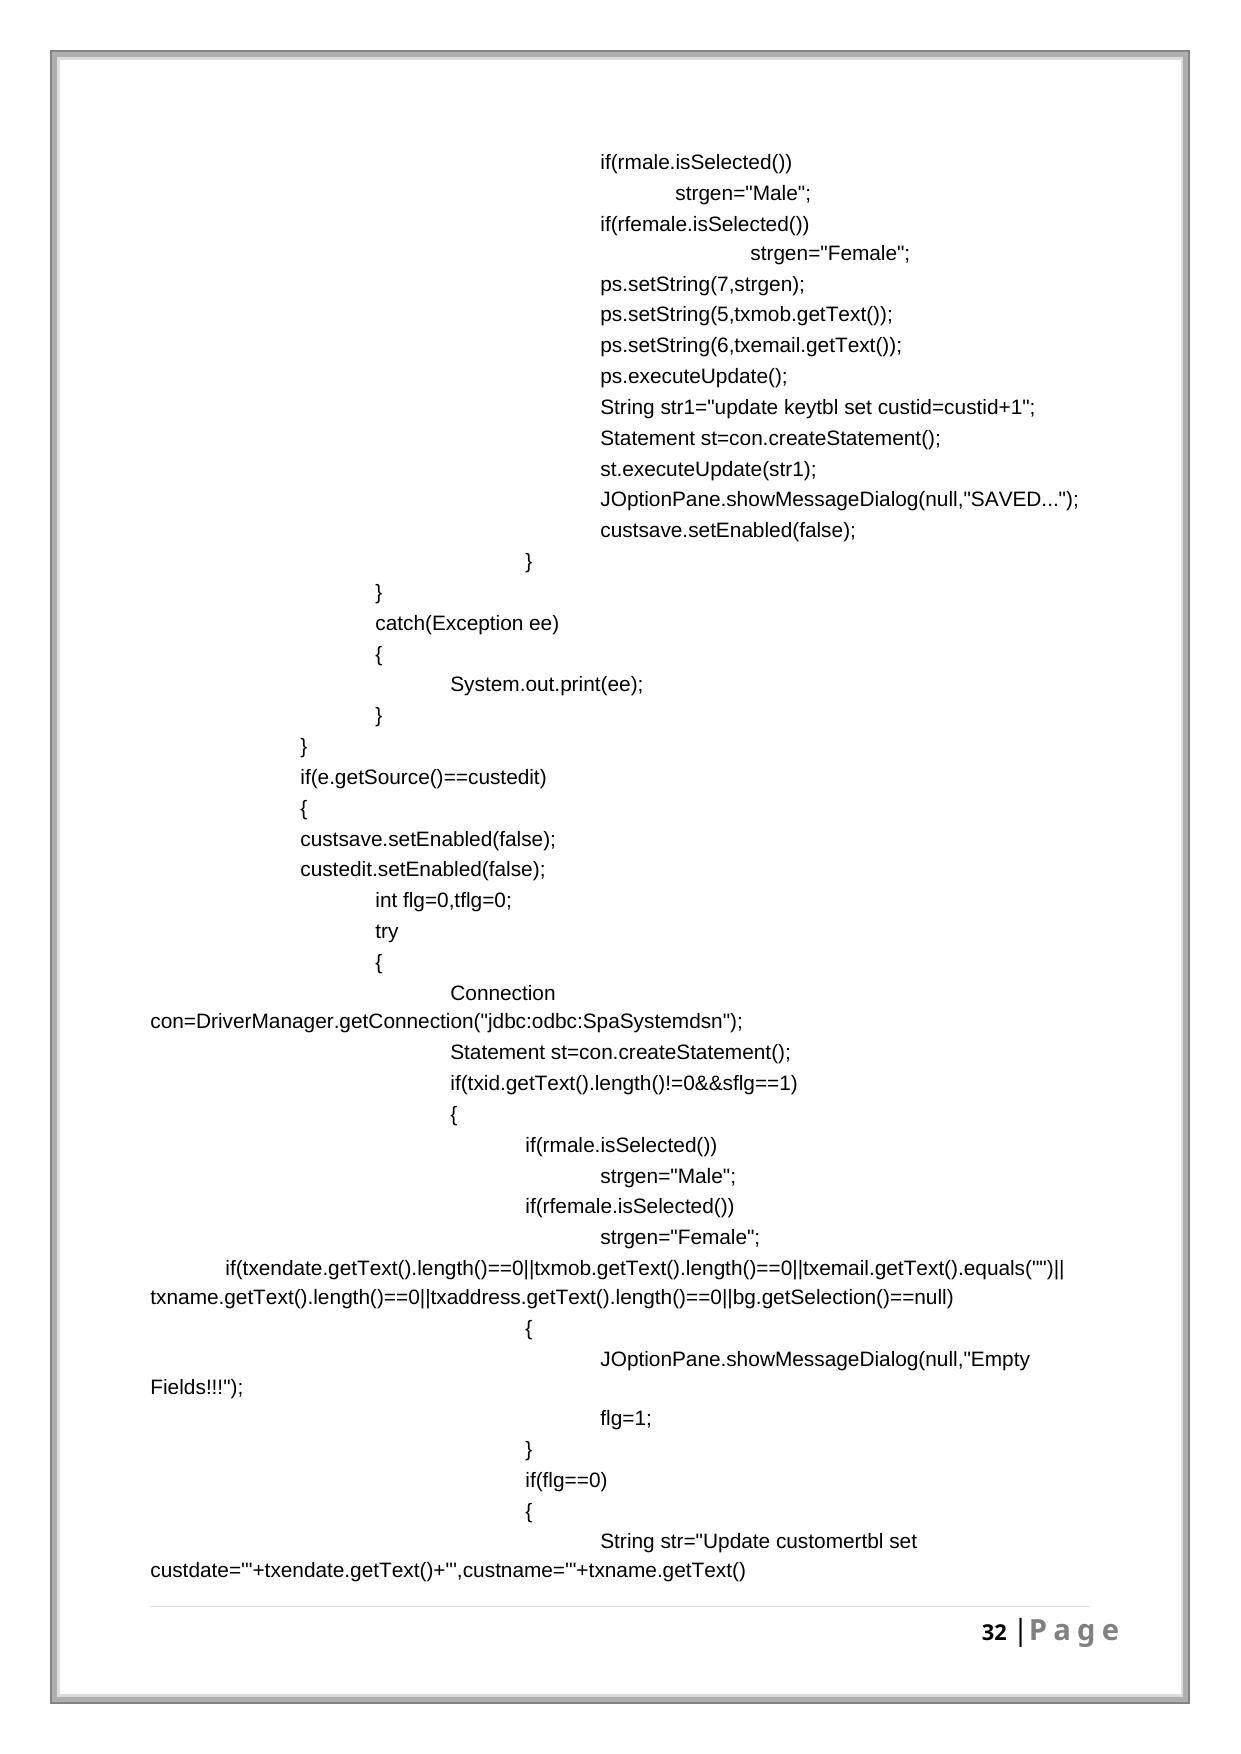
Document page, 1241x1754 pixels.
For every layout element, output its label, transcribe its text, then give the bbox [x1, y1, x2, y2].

text } [150, 734, 1090, 758]
text } [150, 1437, 1090, 1461]
text custsave.setEnabled(false); [150, 518, 1090, 542]
text if(txid.getText().length()!=0&&sflg==1) [150, 1071, 1090, 1095]
text if(txendate.getText().length()==0||txmob.getText().length()==0||txemail.getText().equals("")||txname.getText().length()==0||txaddress.getText().length()==0||bg.getSelection()==null) [150, 1256, 1090, 1309]
text Statement st=con.createStatement(); [150, 1040, 1090, 1064]
text ps.setString(6,txemail.getText()); [150, 333, 1090, 357]
text try [150, 919, 1090, 943]
text if(rmale.isSelected()) [150, 1133, 1090, 1157]
text } [150, 549, 1090, 573]
text if(rfemale.isSelected()) strgen="Female"; [150, 212, 1090, 264]
text ps.setString(7,strgen); [150, 271, 1090, 295]
text strgen="Male"; [150, 1163, 1090, 1187]
text { [150, 796, 1090, 819]
text if(flg==0) [150, 1468, 1090, 1492]
text JOptionPane.showMessageDialog(null,"Empty Fields!!!"); [150, 1346, 1090, 1399]
text } [150, 580, 1090, 604]
text JOptionPane.showMessageDialog(null,"SAVED..."); [150, 487, 1090, 511]
text Statement st=con.createStatement(); [150, 426, 1090, 449]
text { [150, 641, 1090, 665]
text custedit.setEnabled(false); [150, 857, 1090, 881]
text custsave.setEnabled(false); [150, 826, 1090, 850]
text strgen="Female"; [150, 1225, 1090, 1249]
text if(rfemale.isSelected()) [150, 1194, 1090, 1218]
text } [150, 703, 1090, 727]
text Connection con=DriverManager.getConnection("jdbc:odbc:SpaSystemdsn"); [150, 981, 1090, 1033]
text strgen="Male"; [150, 181, 1090, 205]
text if(rmale.isSelected()) [150, 150, 1090, 174]
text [150, 1529, 1090, 1582]
text ps.executeUpdate(); [150, 364, 1090, 388]
text { [150, 1316, 1090, 1339]
text { [150, 950, 1090, 974]
text int flg=0,tflg=0; [150, 888, 1090, 912]
text st.executeUpdate(str1); [150, 456, 1090, 480]
text ps.setString(5,txmob.getText()); [150, 302, 1090, 326]
text catch(Exception ee) [150, 611, 1090, 634]
text String str1="update keytbl set custid=custid+1"; [150, 395, 1090, 419]
text System.out.print(ee); [150, 672, 1090, 696]
text { [150, 1498, 1090, 1522]
text if(e.getSource()==custedit) [150, 765, 1090, 789]
text flg=1; [150, 1406, 1090, 1430]
text { [150, 1102, 1090, 1126]
